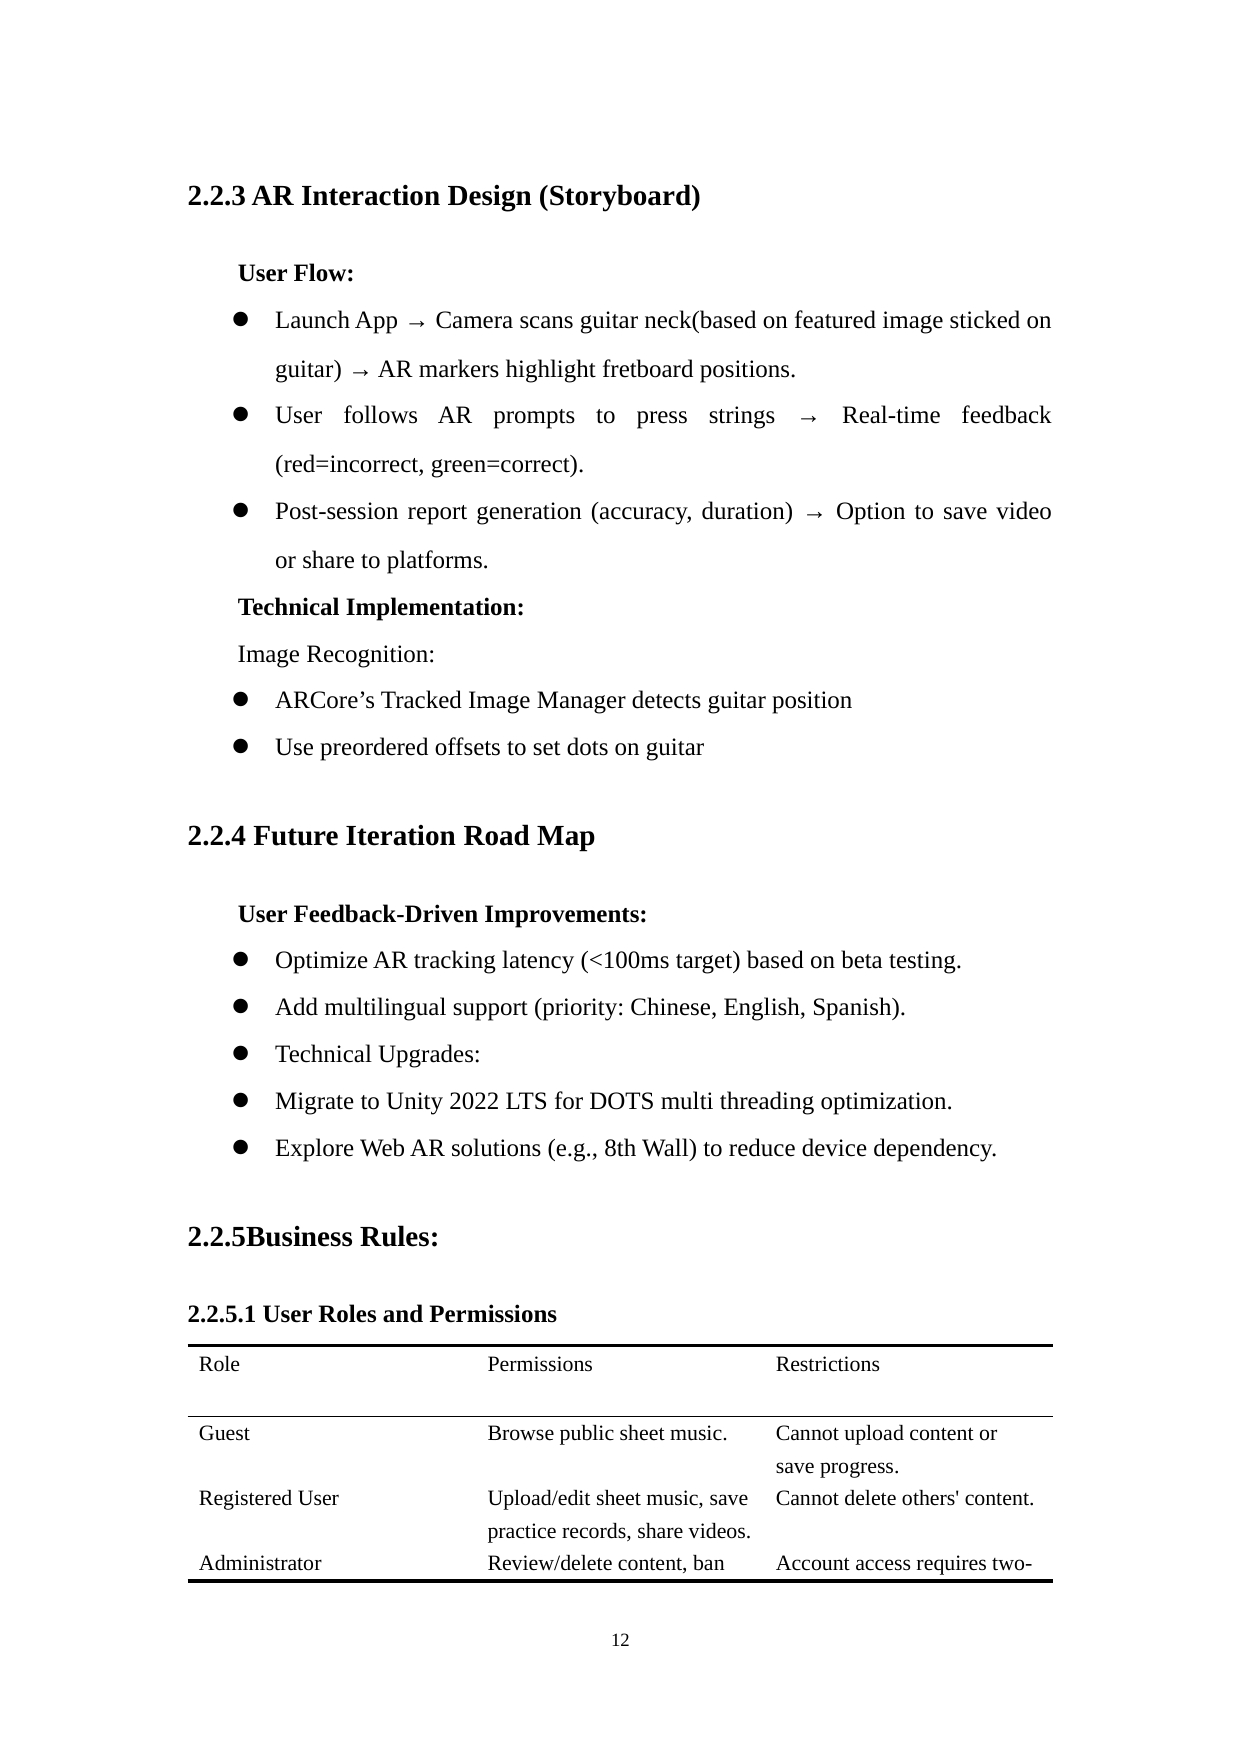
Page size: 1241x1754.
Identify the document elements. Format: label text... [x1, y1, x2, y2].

table_cell Browse public sheet music. [476, 1417, 764, 1482]
table_cell Registered User [188, 1482, 476, 1547]
list Optimize AR tracking latency (<100ms target) based on beta testing. [231, 944, 1053, 976]
subtitle 2.2.5.1 User Roles and Permissions [187, 1297, 1053, 1330]
list ARCore’s Tracked Image Manager detects guitar position [231, 684, 1053, 716]
list User follows AR prompts to press strings → Real-time feedback (red=incorrect, green=correct). [231, 399, 1053, 480]
subtitle 2.2.5Business Rules: [187, 1203, 1053, 1268]
table_cell Upload/edit sheet music, save practice records, share videos. [476, 1482, 764, 1547]
text User Feedback-Driven Improvements: [187, 897, 1053, 929]
table_cell Guest [188, 1417, 476, 1482]
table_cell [764, 1547, 1053, 1579]
list Explore Web AR solutions (e.g., 8th Wall) to reduce device dependency. [231, 1131, 1053, 1164]
list Technical Upgrades: [231, 1037, 1053, 1070]
list Launch App → Camera scans guitar neck(based on featured image sticked on guitar) → AR markers highlight fretboard positions. [231, 303, 1053, 384]
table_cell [476, 1547, 764, 1579]
table_header Restrictions [764, 1347, 1053, 1416]
list Add multilingual support (priority: Chinese, English, Spanish). [231, 991, 1053, 1023]
table_cell Cannot upload content or save progress. [764, 1417, 1053, 1482]
text User Flow: [187, 256, 1053, 289]
table_cell Cannot delete others' content. [764, 1482, 1053, 1547]
subtitle 2.2.4 Future Iteration Road Map [187, 802, 1053, 867]
subtitle 2.2.3 AR Interaction Design (Storyboard) [187, 162, 1053, 227]
table_header Role [188, 1347, 476, 1416]
list Migrate to Unity 2022 LTS for DOTS multi threading optimization. [231, 1084, 1053, 1117]
list Post-session report generation (accuracy, duration) → Option to save video or share to platforms. [231, 494, 1053, 576]
table_header Permissions [476, 1347, 764, 1416]
table_cell Administrator [188, 1547, 476, 1579]
list Use preordered offsets to set dots on guitar [231, 731, 1053, 763]
text Technical Implementation: [187, 590, 1053, 622]
text Image Recognition: [187, 637, 1053, 669]
